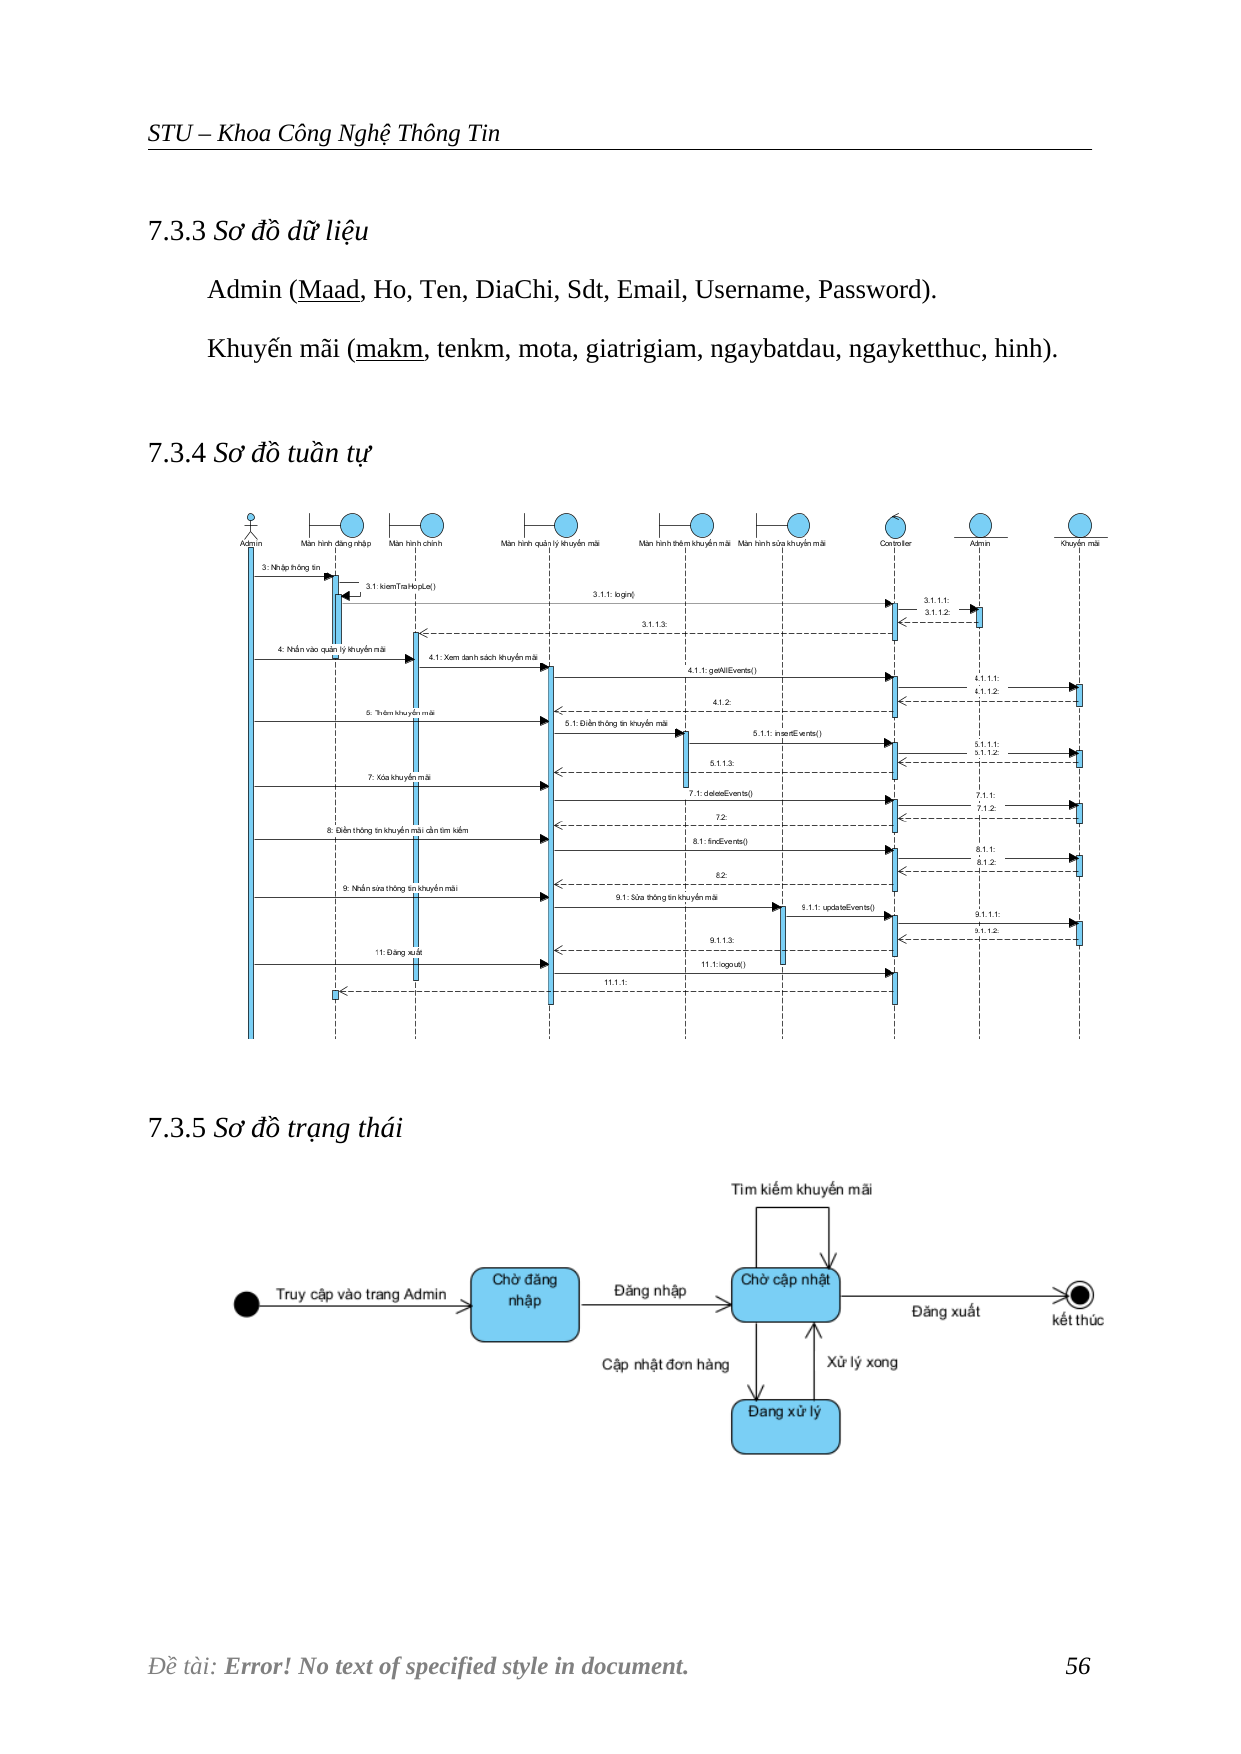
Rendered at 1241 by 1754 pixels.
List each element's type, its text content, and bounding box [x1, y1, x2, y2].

text Admin (Maad, Ho, Ten, DiaChi, Sdt, Email, Username, Password). [148, 273, 1092, 304]
picture [206, 1170, 1147, 1483]
picture [206, 496, 1147, 1039]
subtitle Sơ đồ trạng thái [148, 1104, 1092, 1145]
subtitle Sơ đồ tuần tự [148, 429, 1092, 471]
subtitle Sơ đồ dữ liệu [148, 207, 1092, 248]
text Khuyến mãi (makm, tenkm, mota, giatrigiam, ngaybatdau, ngayketthuc, hinh). [148, 333, 1092, 364]
